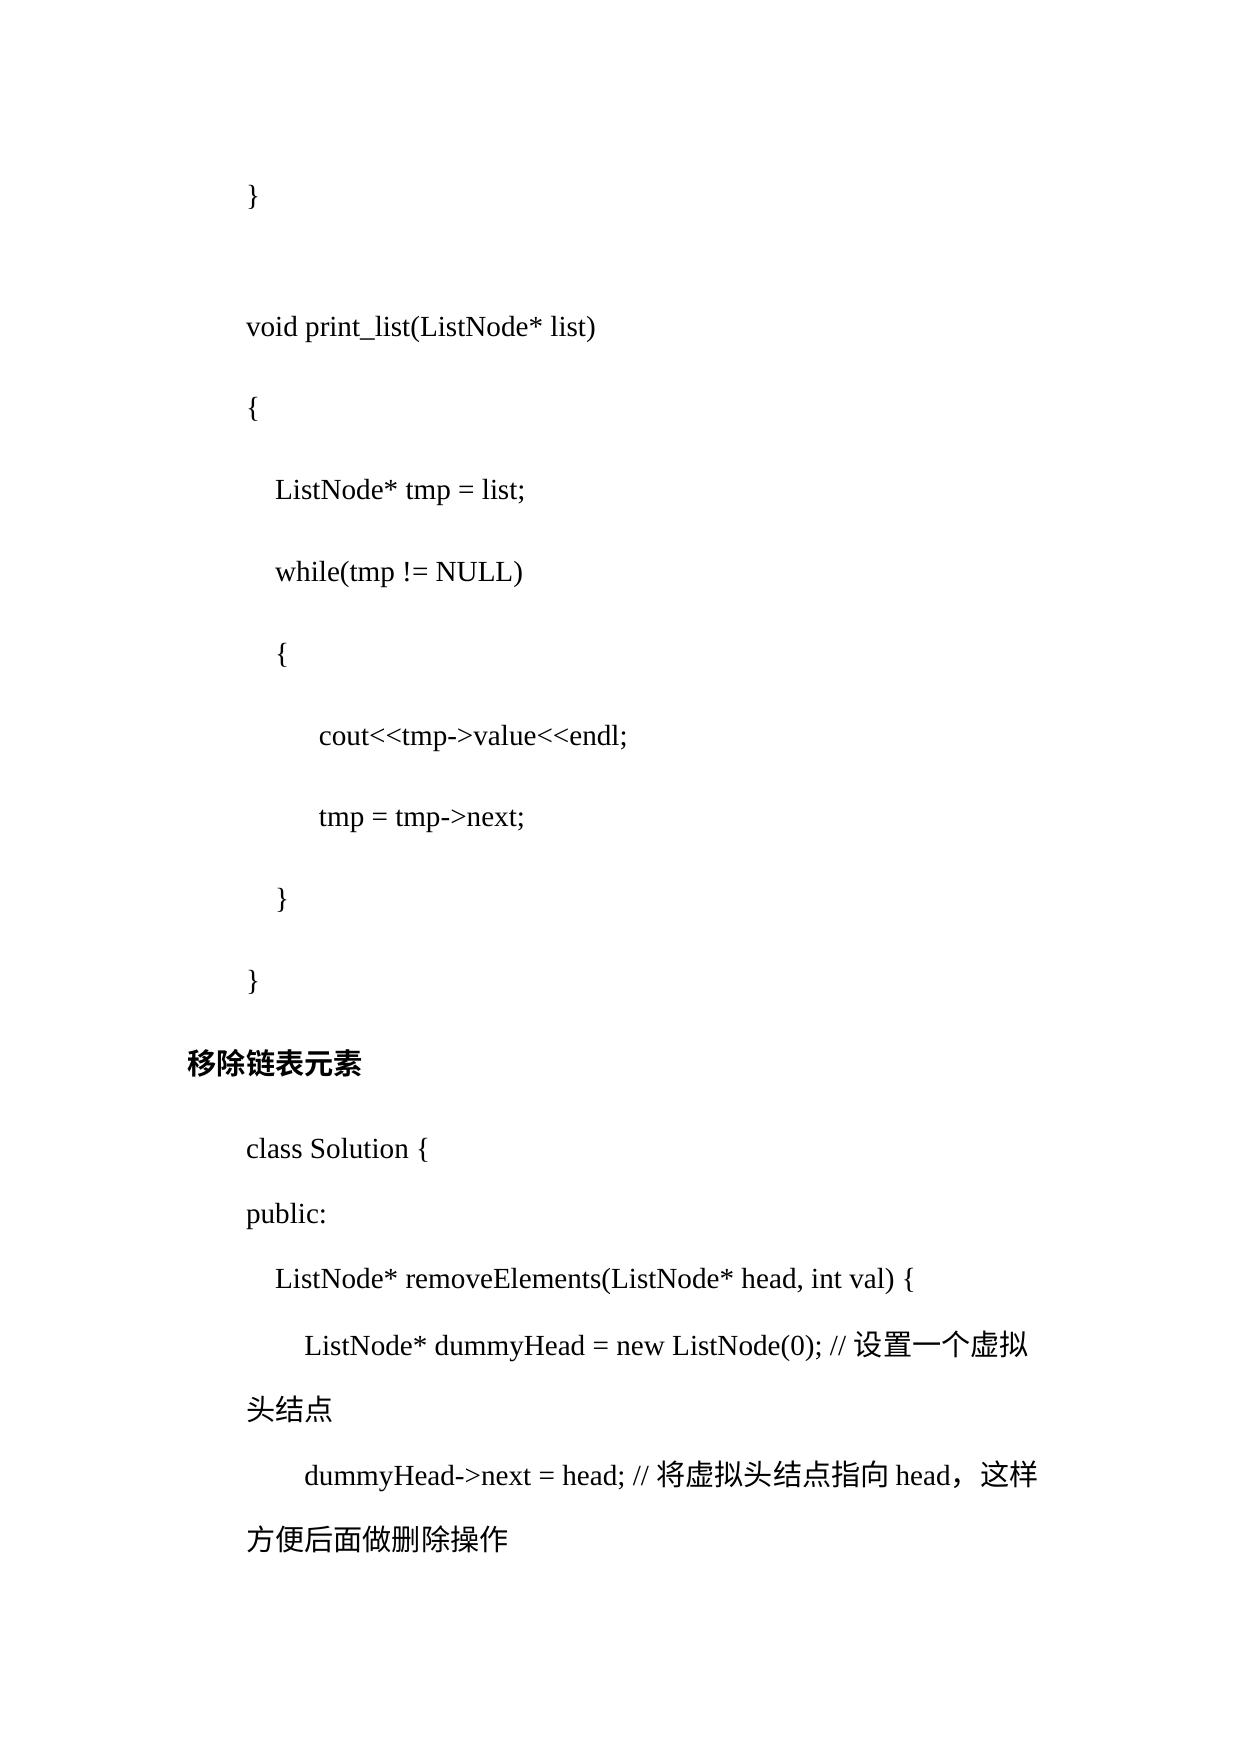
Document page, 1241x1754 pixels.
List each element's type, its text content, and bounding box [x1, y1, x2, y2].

text { [246, 375, 1053, 440]
text { [246, 620, 1053, 685]
text } [246, 162, 1053, 227]
text class Solution { [246, 1115, 1053, 1180]
text ListNode* dummyHead = new ListNode(0); // 设置一个虚拟头结点 [246, 1310, 1053, 1440]
text while(tmp != NULL) [246, 538, 1053, 603]
text ListNode* removeElements(ListNode* head, int val) { [246, 1245, 1053, 1310]
text public: [246, 1180, 1053, 1245]
text } [246, 865, 1053, 930]
text } [246, 947, 1053, 1012]
subtitle 移除链表元素 [187, 1029, 1053, 1094]
text cout<<tmp->value<<endl; [246, 702, 1053, 767]
text tmp = tmp->next; [246, 784, 1053, 849]
text void print_list(ListNode* list) [246, 293, 1053, 358]
text dummyHead->next = head; // 将虚拟头结点指向head，这样方便后面做删除操作 [246, 1440, 1053, 1570]
text ListNode* tmp = list; [246, 457, 1053, 522]
